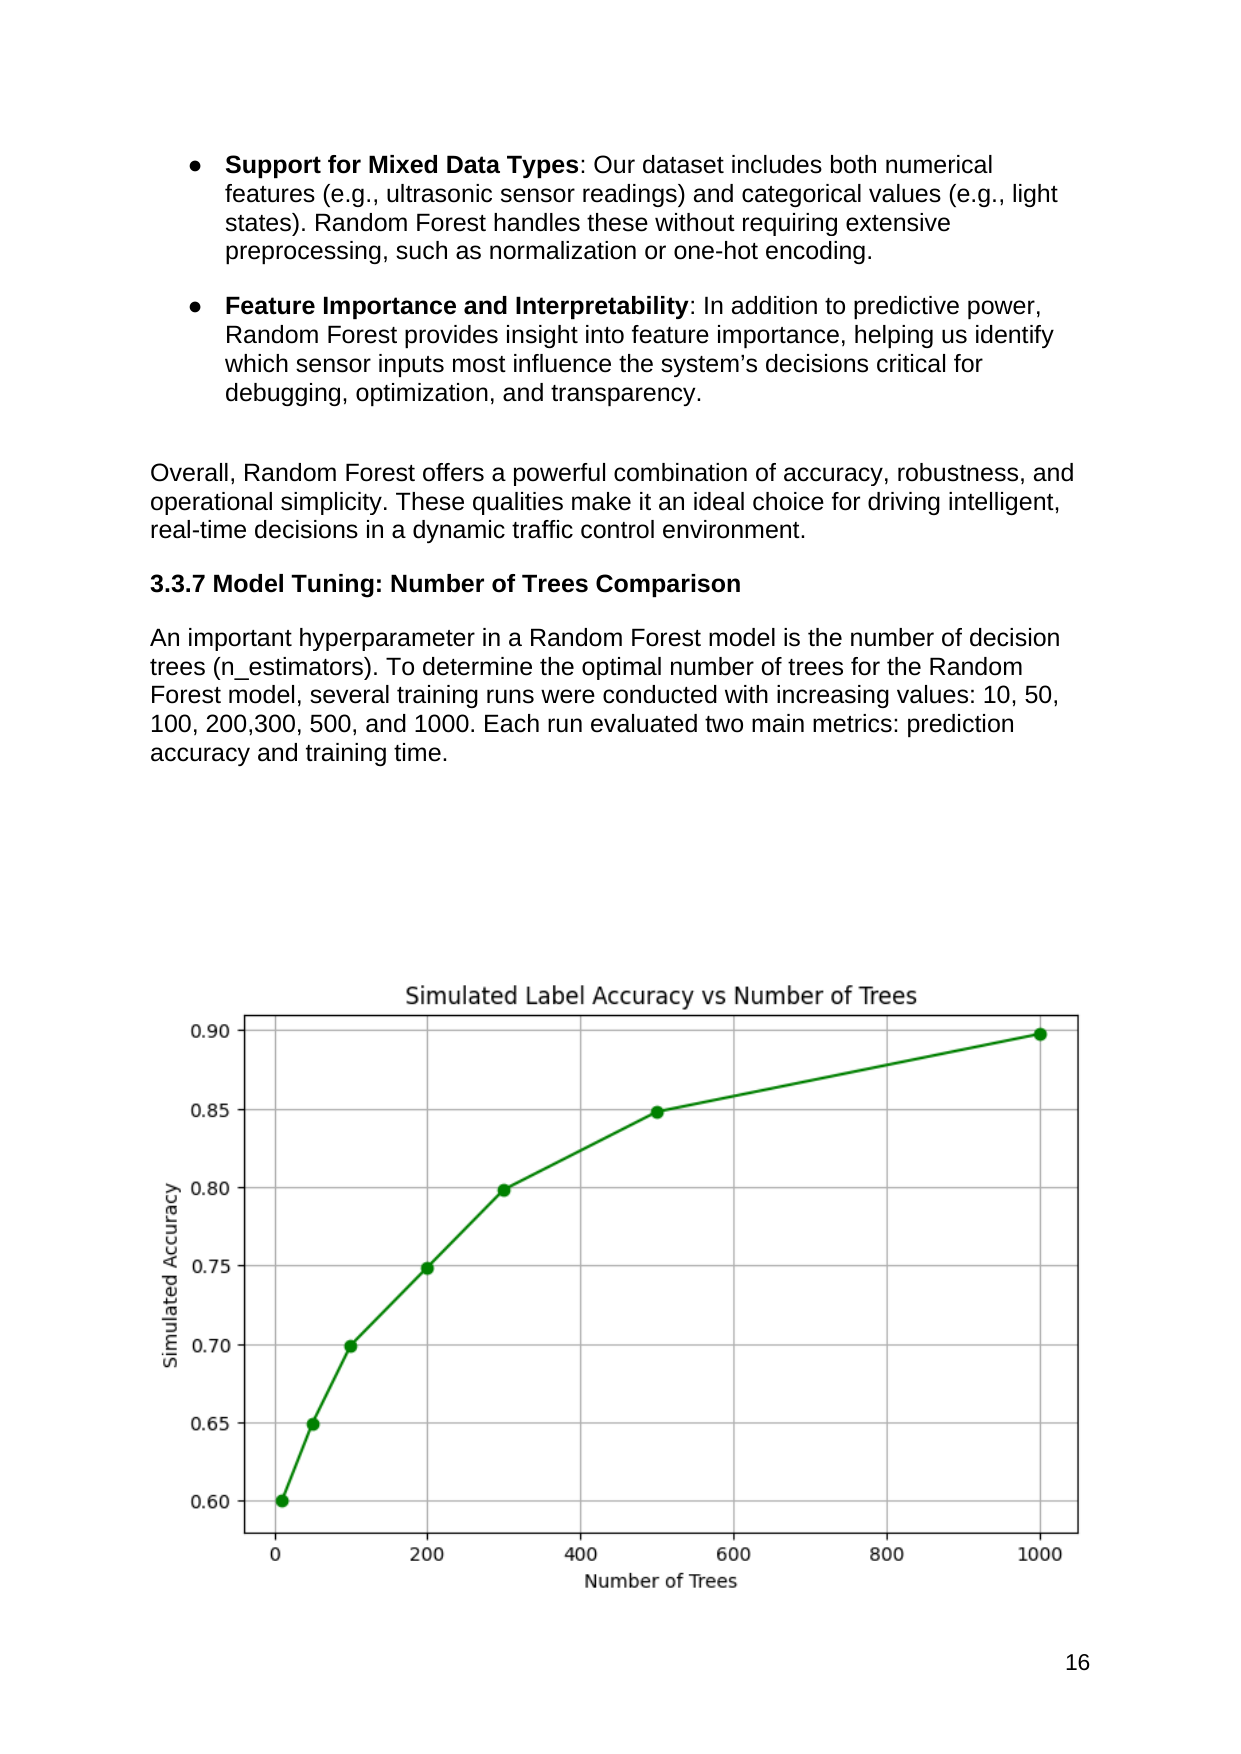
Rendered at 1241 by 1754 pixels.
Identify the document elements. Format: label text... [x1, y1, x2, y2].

list Feature Importance and Interpretability: In addition to predictive power, Random Forest provides insight into feature importance, helping us identify which sensor inputs most influence the system’s decisions critical for debugging, optimization, and transparency. [187, 291, 1090, 433]
text Overall, Random Forest offers a powerful combination of accuracy, robustness, and operational simplicity. These qualities make it an ideal choice for driving intelligent, real-time decisions in a dynamic traffic control environment. [807, 458, 1090, 544]
list Support for Mixed Data Types: Our dataset includes both numerical features (e.g., ultrasonic sensor readings) and categorical values (e.g., light states). Random Forest handles these without requiring extensive preprocessing, such as normalization or one-hot encoding. [187, 150, 1090, 291]
text An important hyperparameter in a Random Forest model is the number of decision trees (n_estimators). To determine the optimal number of trees for the Random Forest model, several training runs were conducted with increasing values: 10, 50, 100, 200,300, 500, and 1000. Each run evaluated two main metrics: prediction accuracy and training time. [449, 623, 1090, 766]
picture [150, 972, 1091, 1604]
text 3.3.7 Model Tuning: Number of Trees Comparison [150, 569, 1090, 598]
